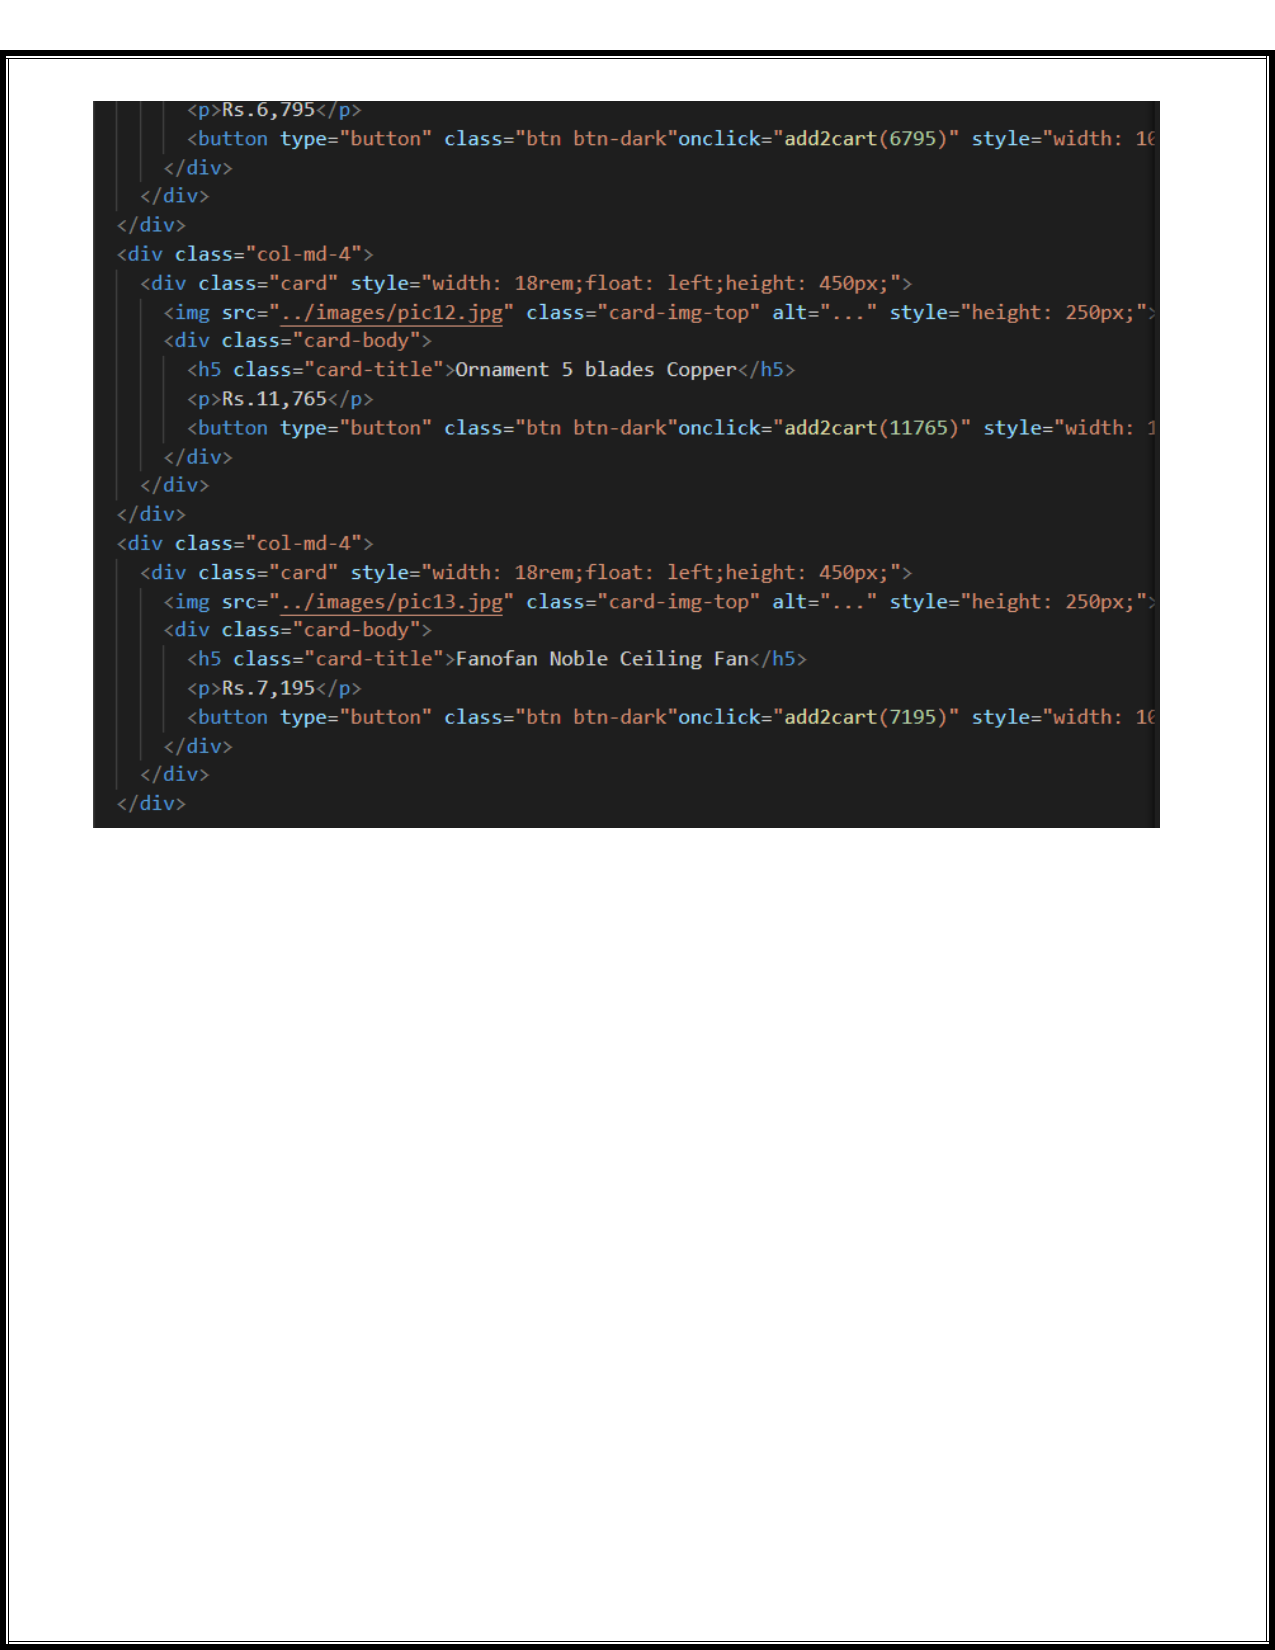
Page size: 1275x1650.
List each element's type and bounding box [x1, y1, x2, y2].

picture [93, 100, 1160, 828]
